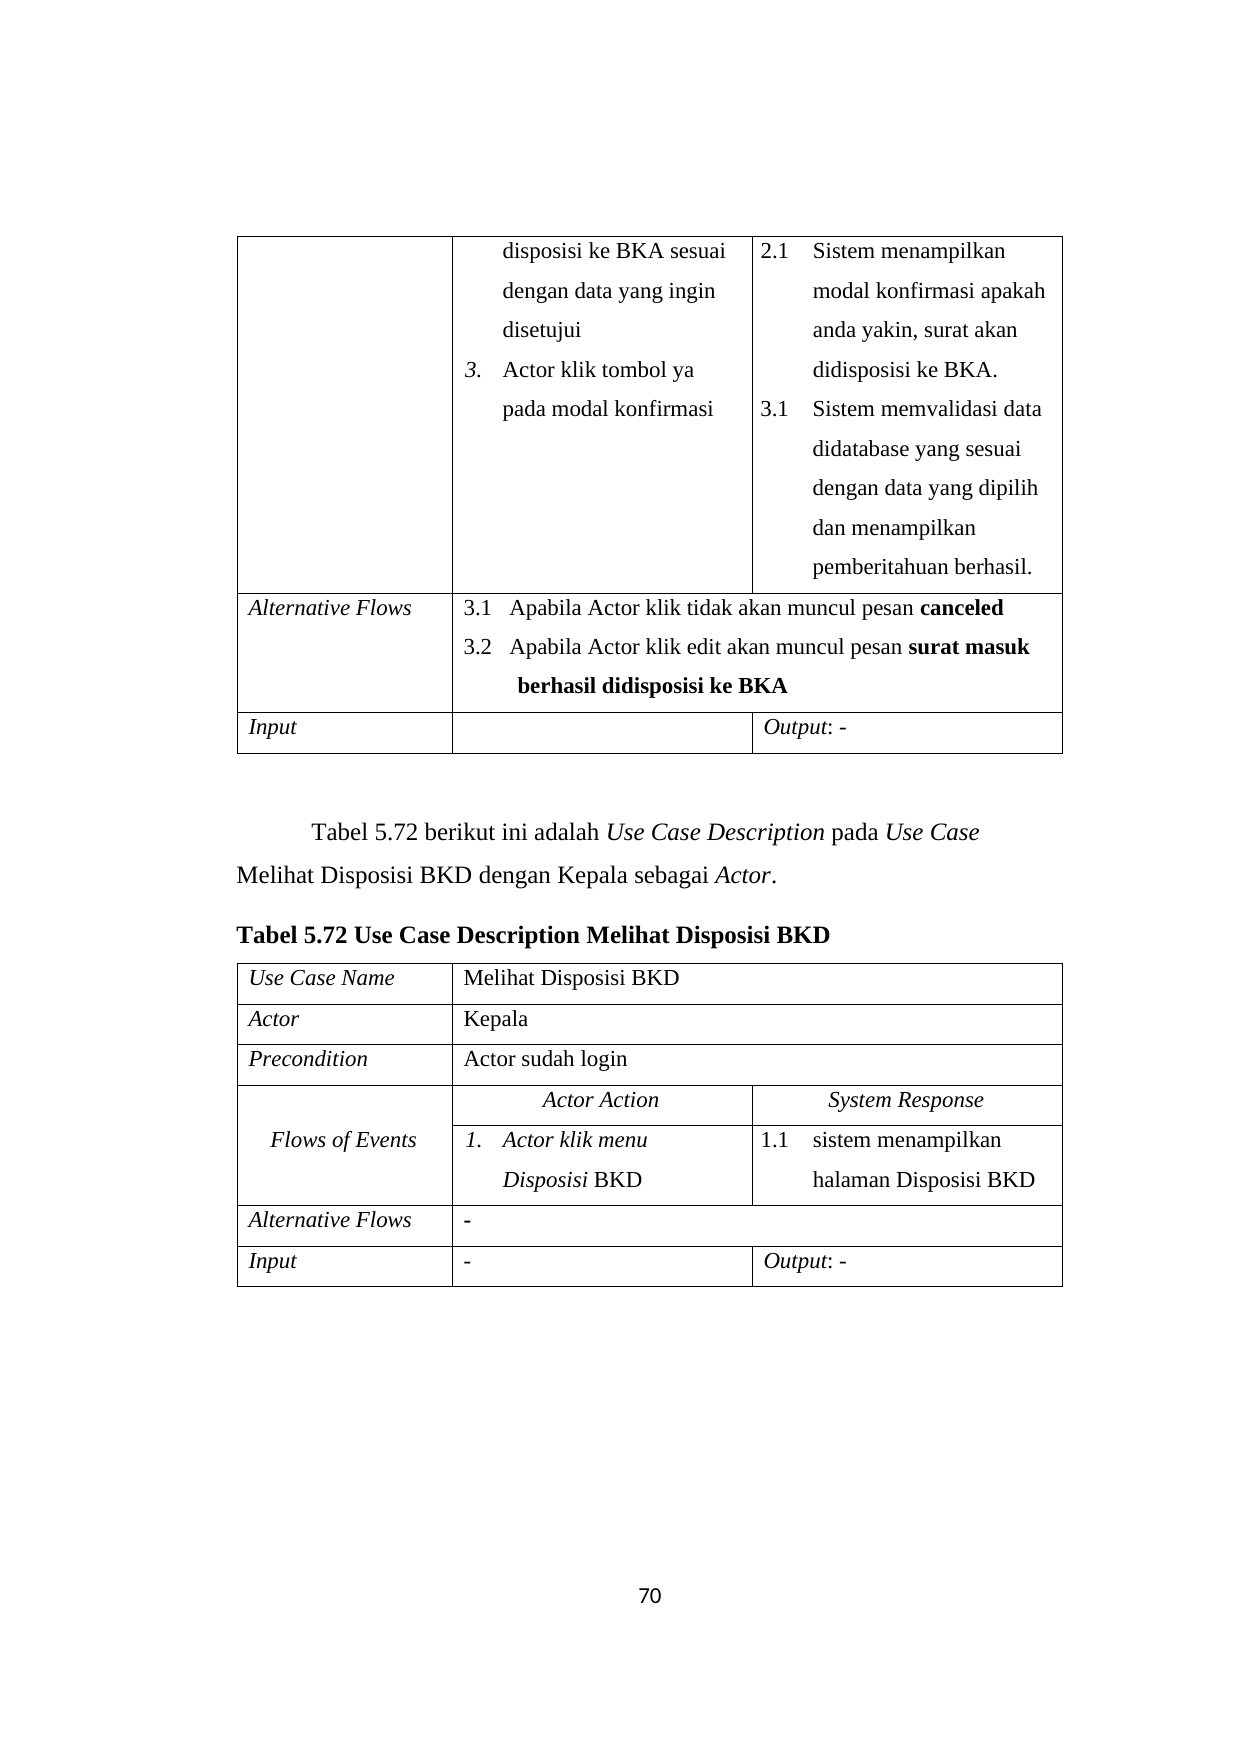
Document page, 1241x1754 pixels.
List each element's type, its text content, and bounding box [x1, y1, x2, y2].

table_cell Alternative Flows [238, 594, 452, 712]
table_cell Actor [238, 1005, 452, 1044]
table_cell Actor sudah login [453, 1045, 1062, 1084]
table_cell [453, 713, 752, 753]
table_cell Input [238, 713, 452, 753]
table_cell Alternative Flows [238, 1206, 452, 1246]
text Tabel 5.72 berikut ini adalah Use Case Description pada Use Case Melihat Disposisi BKD dengan Kepala sebagai Actor. [236, 817, 1063, 889]
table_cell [453, 237, 752, 593]
table_header Use Case Name [238, 964, 452, 1003]
table_cell sistem menampilkan halaman Disposisi BKD [753, 1126, 1062, 1205]
text Tabel 5.72 Use Case Description Melihat Disposisi BKD [236, 920, 1063, 949]
table_cell System Response [753, 1086, 1062, 1125]
table_cell Precondition [238, 1045, 452, 1084]
table_cell Output: - [753, 713, 1062, 753]
table_cell Input [238, 1247, 452, 1286]
table_cell Flows of Events [238, 1086, 452, 1205]
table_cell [753, 237, 1062, 593]
table_cell Output: - [753, 1247, 1062, 1286]
table_cell - [453, 1247, 752, 1286]
table_cell 3.1 Apabila Actor klik tidak akan muncul pesan canceled 3.2 Apabila Actor klik edit akan muncul pesan surat masuk berhasil didisposisi ke BKA [453, 594, 1062, 712]
table_cell - [453, 1206, 1062, 1246]
table_cell Actor Action [453, 1086, 752, 1125]
table_cell Kepala [453, 1005, 1062, 1044]
table_cell Actor klik menu Disposisi BKD [453, 1126, 752, 1205]
table_header Melihat Disposisi BKD [453, 964, 1062, 1003]
